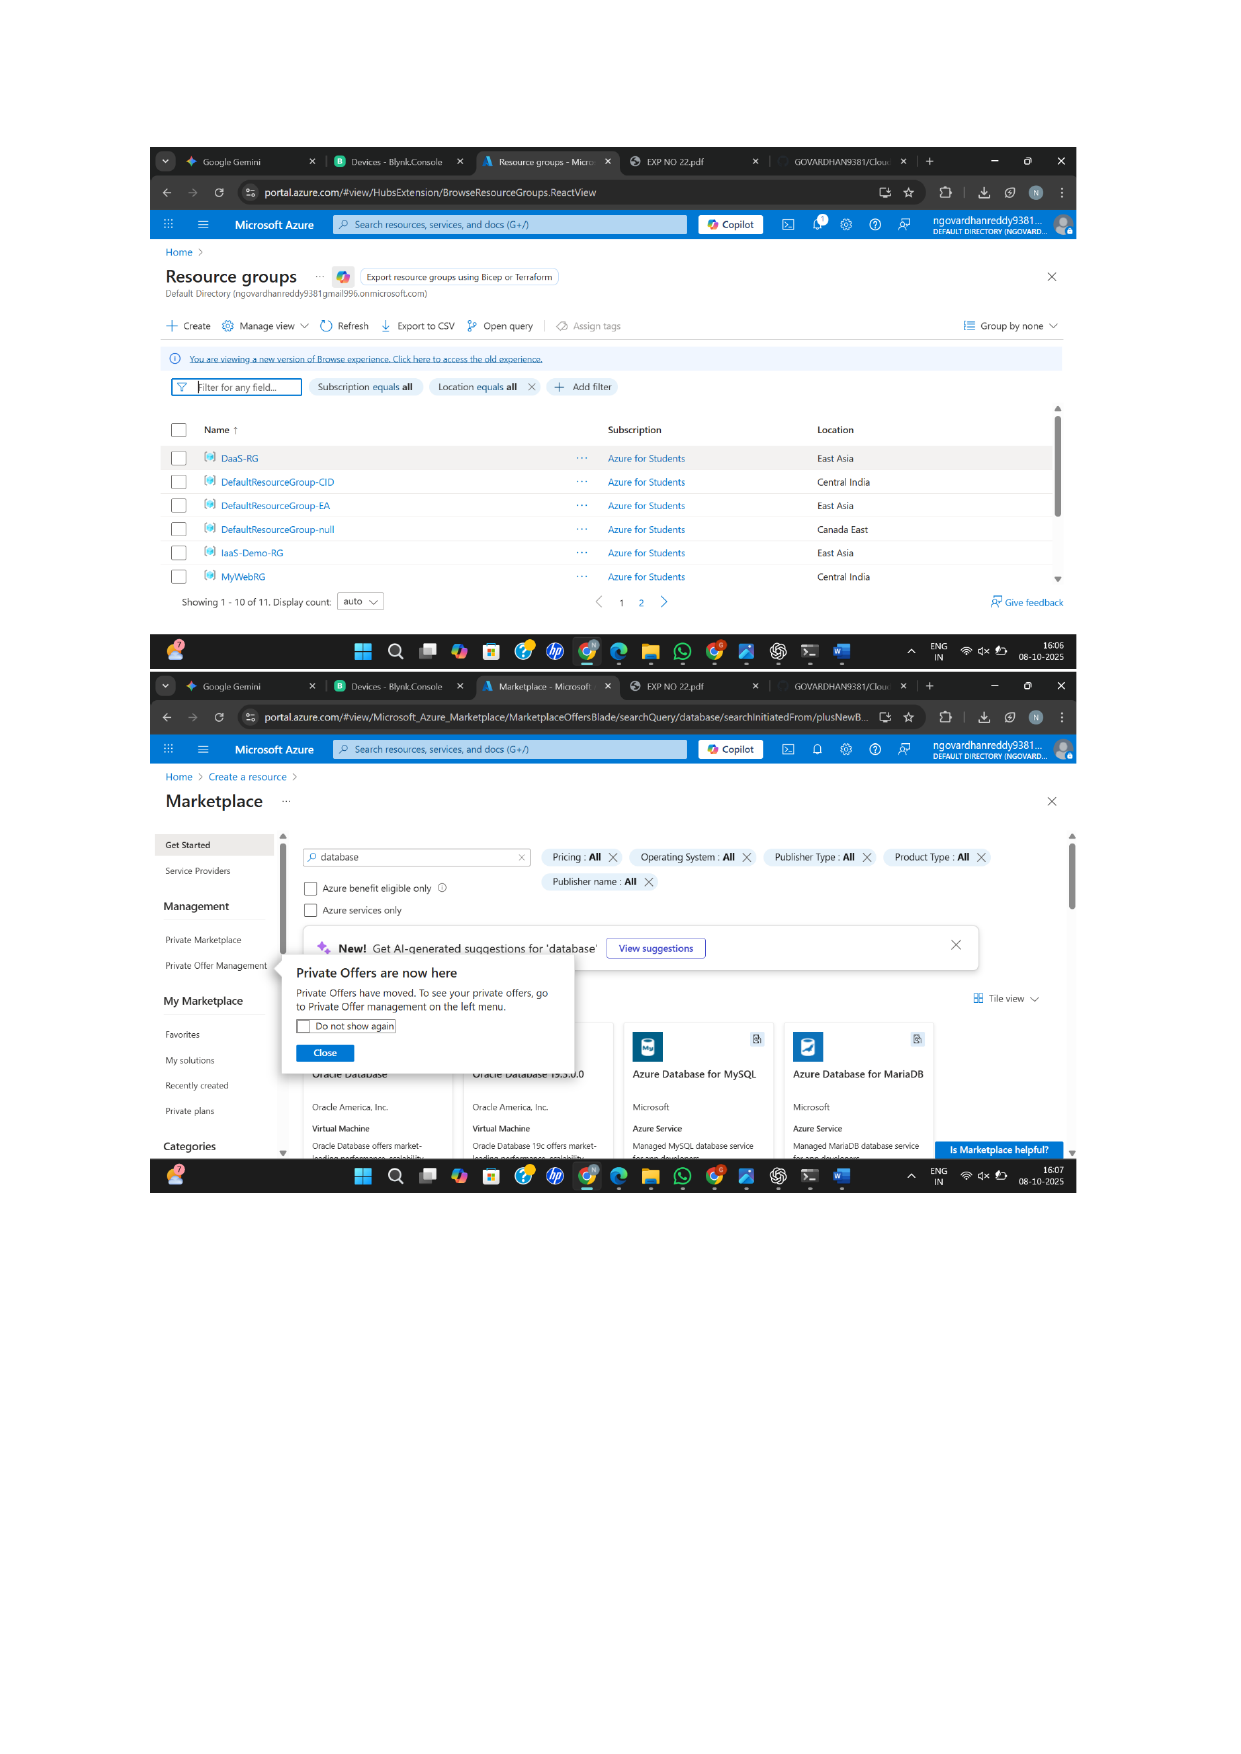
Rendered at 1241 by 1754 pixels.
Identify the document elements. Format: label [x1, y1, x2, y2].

picture [150, 147, 1077, 1193]
